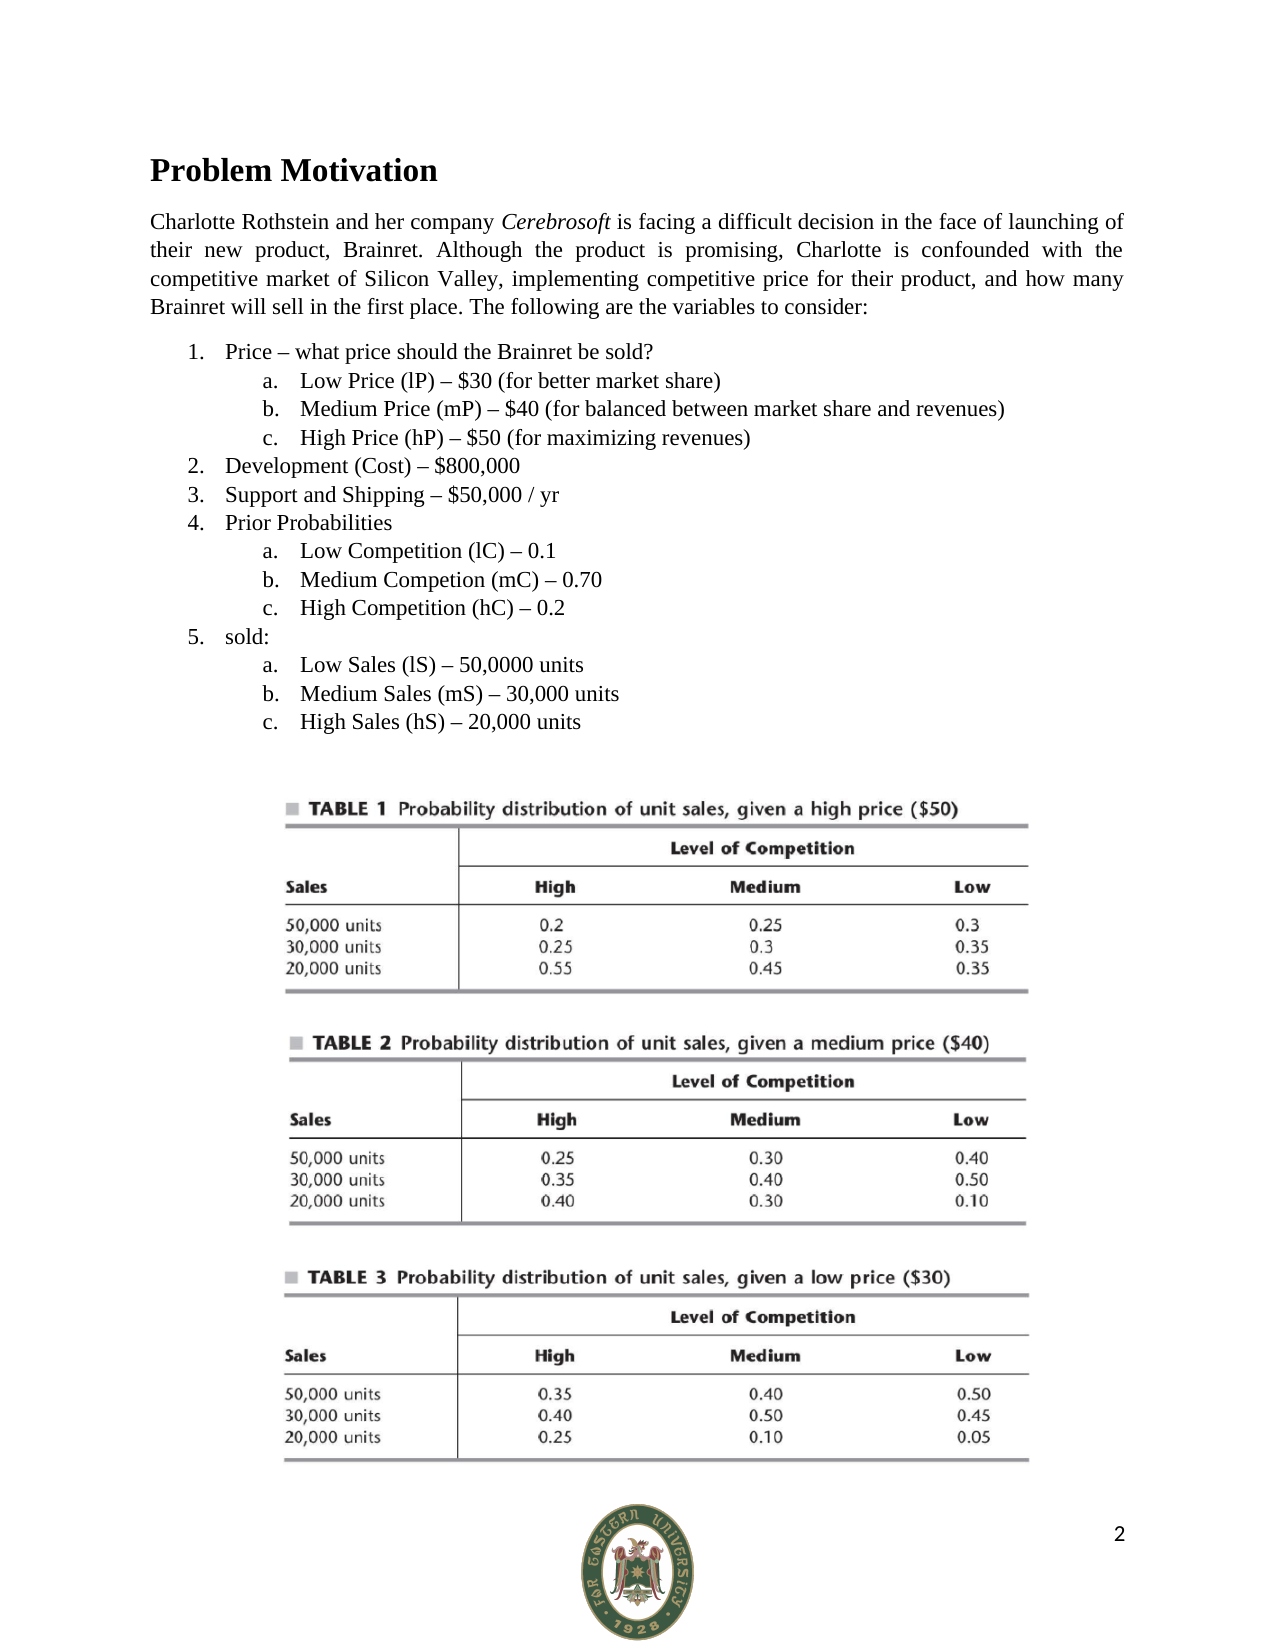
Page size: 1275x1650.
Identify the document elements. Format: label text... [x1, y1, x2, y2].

list Medium Sales (mS) – 30,000 units [262, 680, 1125, 706]
text Charlotte Rothstein and her company Cerebrosoft is facing a difficult decision in the face of launching of their new product, Brainret. Although the product is promising, Charlotte is confounded with the competitive market of Silicon Valley, implementing competitive price for their product, and how many Brainret will sell in the first place. The following are the variables to consider: [150, 208, 1125, 320]
list Development (Cost) – $800,000 [187, 452, 1125, 478]
list Price – what price should the Brainret be sold? [187, 338, 1125, 365]
list High Competition (hC) – 0.2 [262, 594, 1125, 621]
list Low Competition (lC) – 0.1 [262, 537, 1125, 564]
picture [279, 1026, 1033, 1244]
list High Price (hP) – $50 (for maximizing revenues) [262, 424, 1125, 450]
list Low Price (lP) – $30 (for better market share) [262, 367, 1125, 393]
list Prior Probabilities [187, 509, 1125, 535]
text Problem Motivation [150, 150, 1125, 188]
list Medium Competion (mC) – 0.70 [262, 566, 1125, 592]
list Medium Price (mP) – $40 (for balanced between market share and revenues) [262, 395, 1125, 422]
picture [564, 1499, 711, 1645]
list High Sales (hS) – 20,000 units [262, 708, 1125, 734]
list Support and Shipping – $50,000 / yr [187, 481, 1125, 507]
list sold: [187, 623, 1125, 649]
picture [280, 798, 1032, 1008]
list Low Sales (lS) – 50,0000 units [262, 651, 1125, 678]
picture [280, 1262, 1033, 1469]
